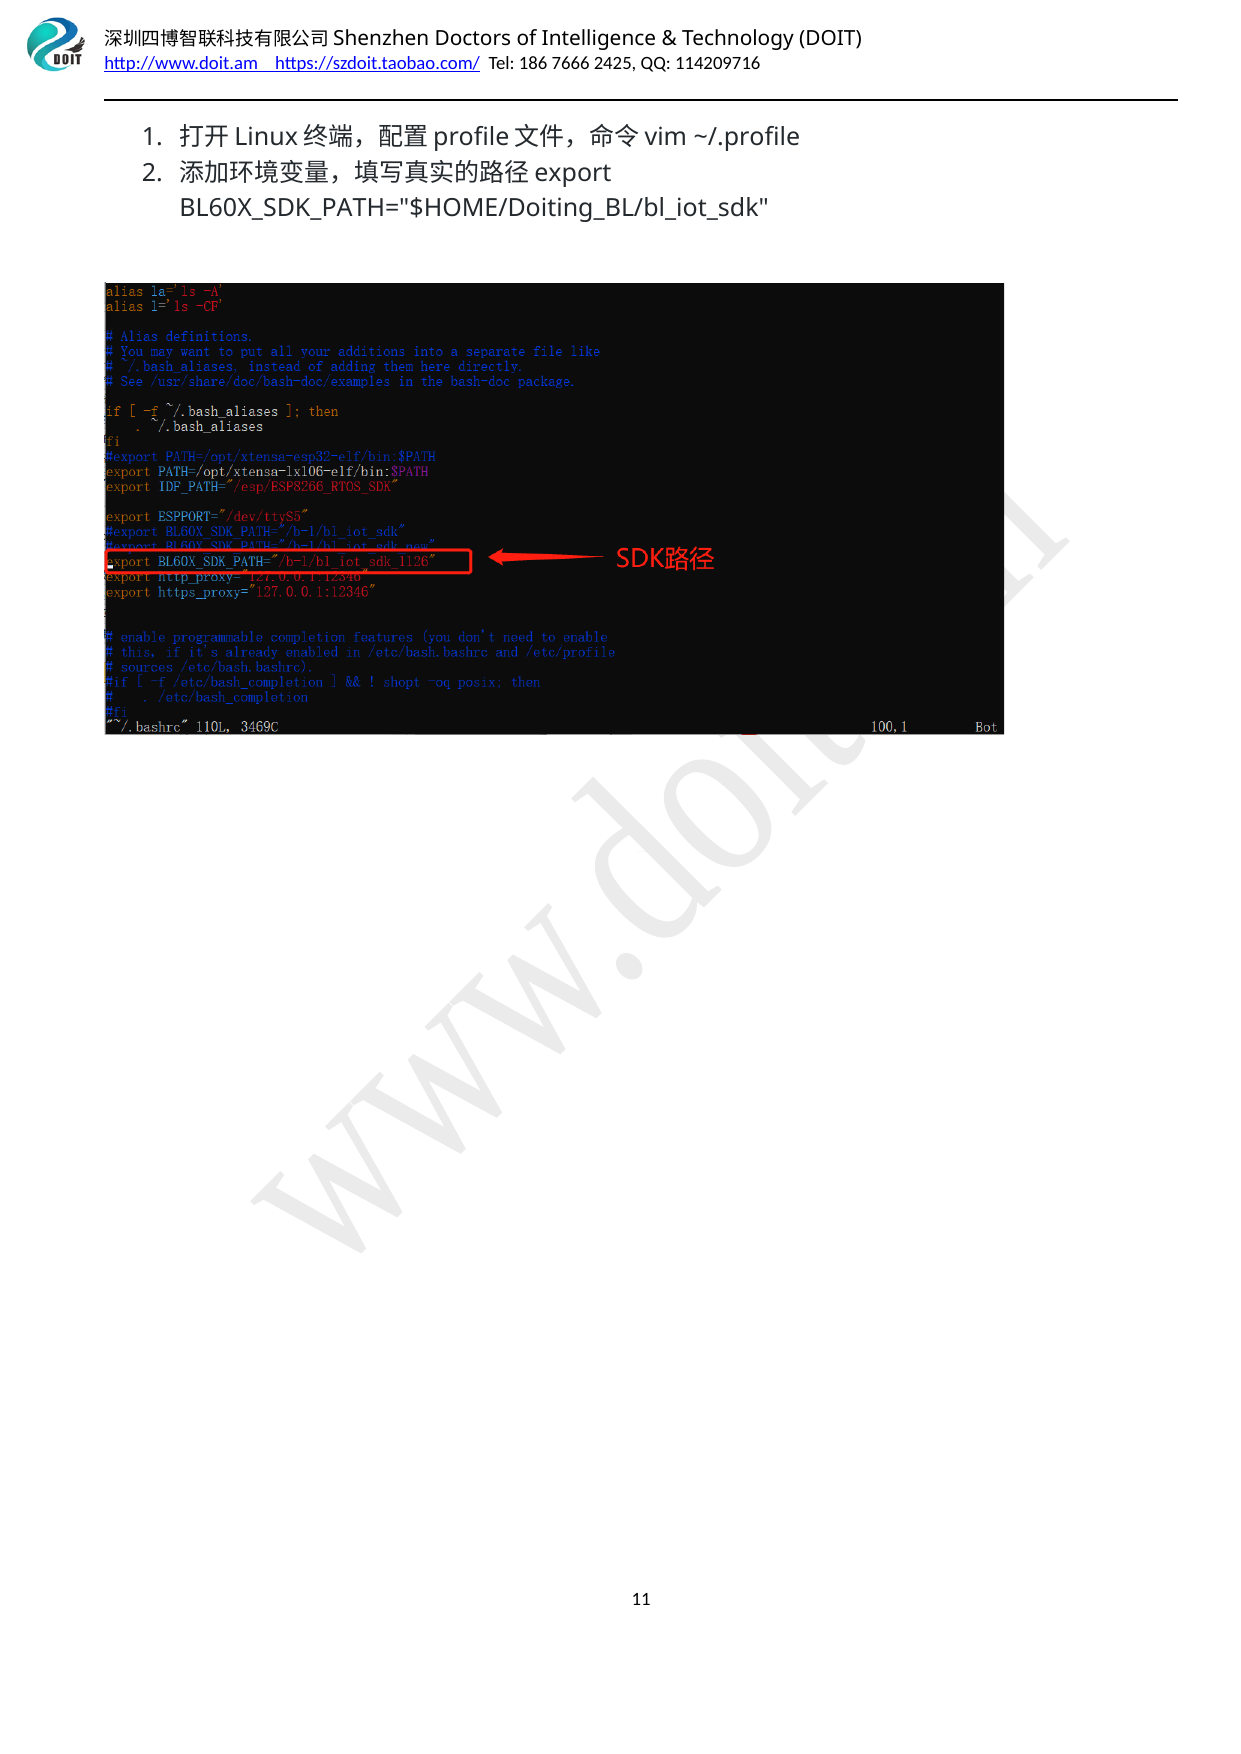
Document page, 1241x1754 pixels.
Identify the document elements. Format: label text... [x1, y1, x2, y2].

list 打开Linux终端，配置profile文件，命令vim ~/.profile [142, 117, 1178, 153]
picture [104, 282, 1005, 735]
list 添加环境变量，填写真实的路径export BL60X_SDK_PATH="$HOME/Doiting_BL/bl_iot_sdk" [142, 153, 1178, 223]
picture [23, 13, 89, 74]
